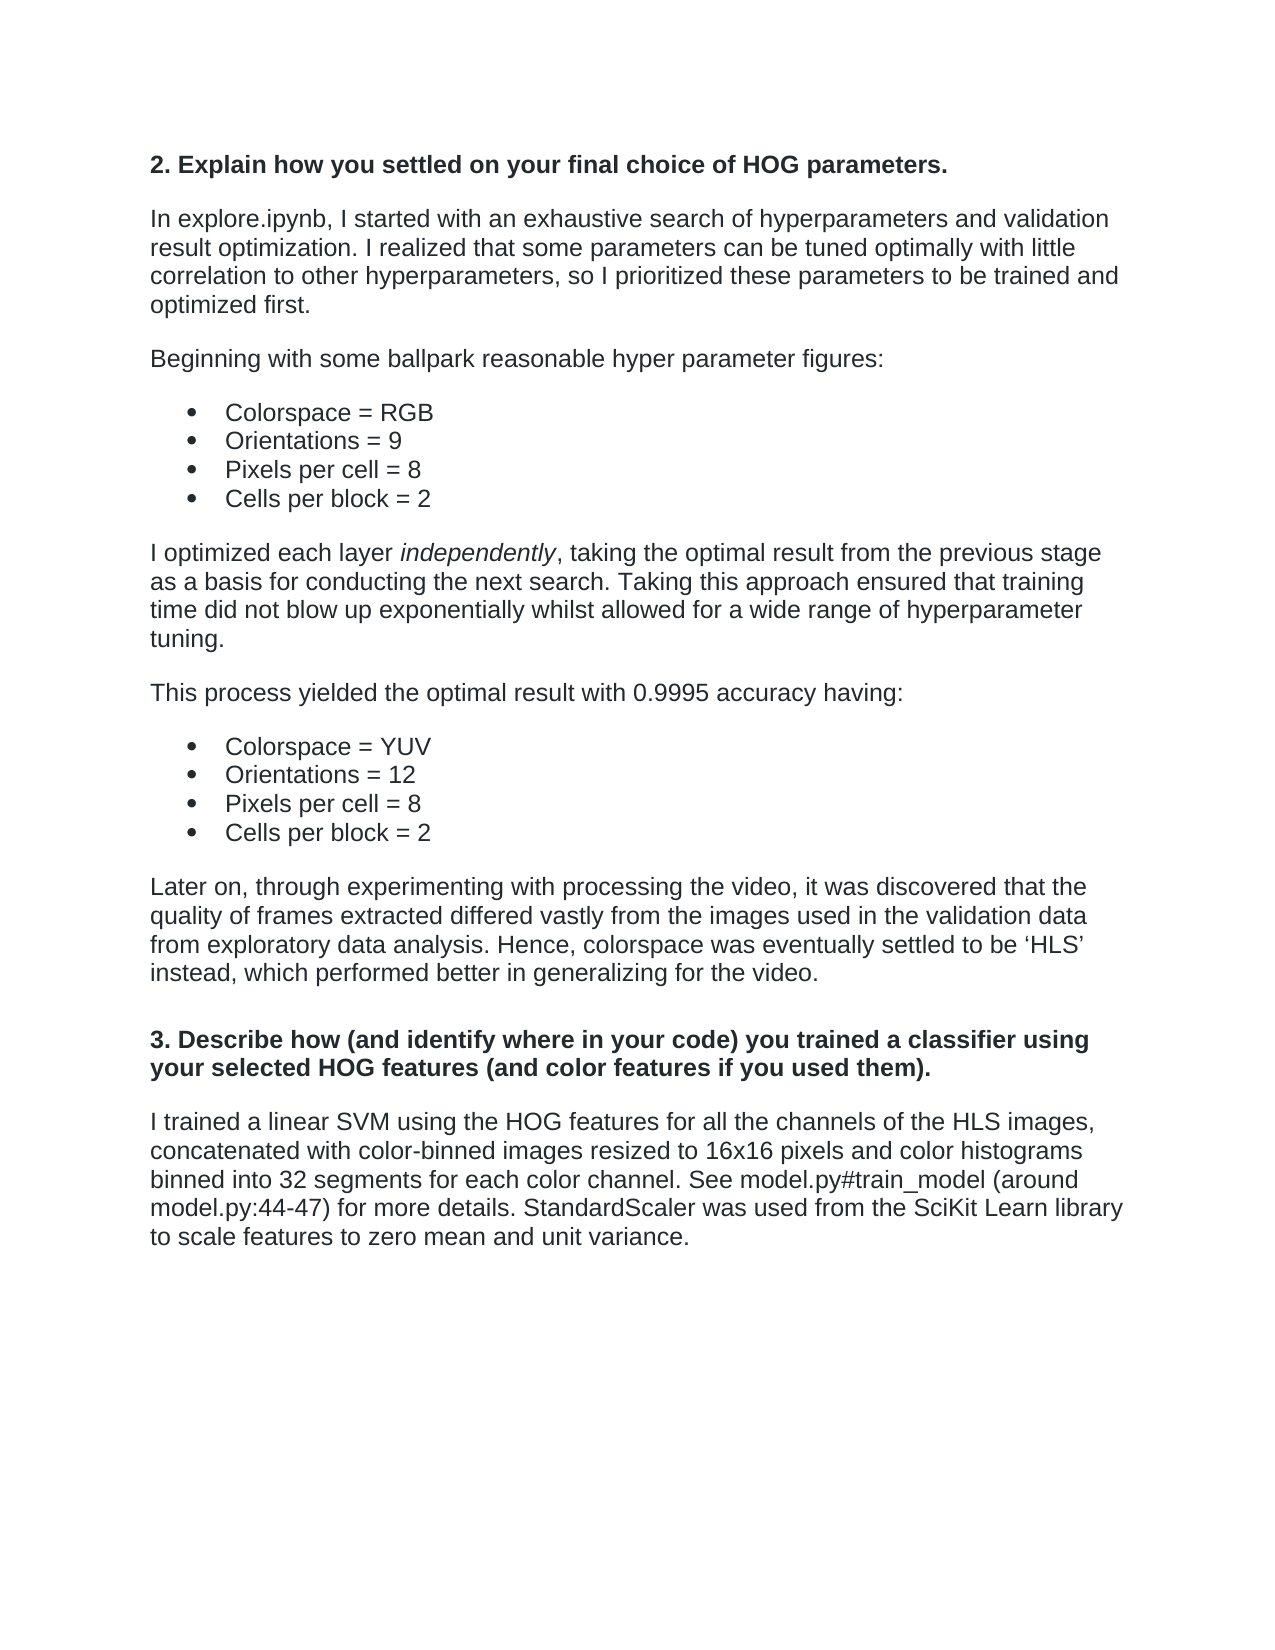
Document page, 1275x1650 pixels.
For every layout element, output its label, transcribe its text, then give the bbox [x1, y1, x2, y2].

list Pixels per cell = 8 [187, 455, 1125, 484]
text I trained a linear SVM using the HOG features for all the channels of the HLS images, concatenated with color-binned images resized to 16x16 pixels and color histograms binned into 32 segments for each color channel. See model.py#train_model (around model.py:44-47) for more details. StandardScaler was used from the SciKit Learn library to scale features to zero mean and unit variance. [150, 1107, 1125, 1251]
list Orientations = 12 [187, 761, 1125, 789]
list Colorspace = RGB [187, 397, 1125, 426]
list Orientations = 9 [187, 426, 1125, 455]
list Pixels per cell = 8 [187, 789, 1125, 818]
text In explore.ipynb, I started with an exhaustive search of hyperparameters and validation result optimization. I realized that some parameters can be tuned optimally with little correlation to other hyperparameters, so I prioritized these parameters to be trained and optimized first. [150, 204, 1125, 319]
list Cells per block = 2 [187, 484, 1125, 513]
text This process yielded the optimal result with 0.9995 accuracy having: [150, 678, 1125, 707]
list Cells per block = 2 [187, 818, 1125, 847]
text Later on, through experimenting with processing the video, it was discovered that the quality of frames extracted differed vastly from the images used in the validation data from exploratory data analysis. Hence, colorspace was eventually settled to be ‘HLS’ instead, which performed better in generalizing for the video. [150, 872, 1125, 987]
text 2. Explain how you settled on your final choice of HOG parameters. [150, 150, 1125, 179]
text 3. Describe how (and identify where in your code) you trained a classifier using your selected HOG features (and color features if you used them). [150, 1024, 1125, 1082]
text I optimized each layer independently, taking the optimal result from the previous stage as a basis for conducting the next search. Taking this approach ensured that training time did not blow up exponentially whilst allowed for a wide range of hyperparameter tuning. [150, 538, 1125, 653]
list Colorspace = YUV [187, 732, 1125, 761]
text Beginning with some ballpark reasonable hyper parameter figures: [150, 344, 1125, 372]
